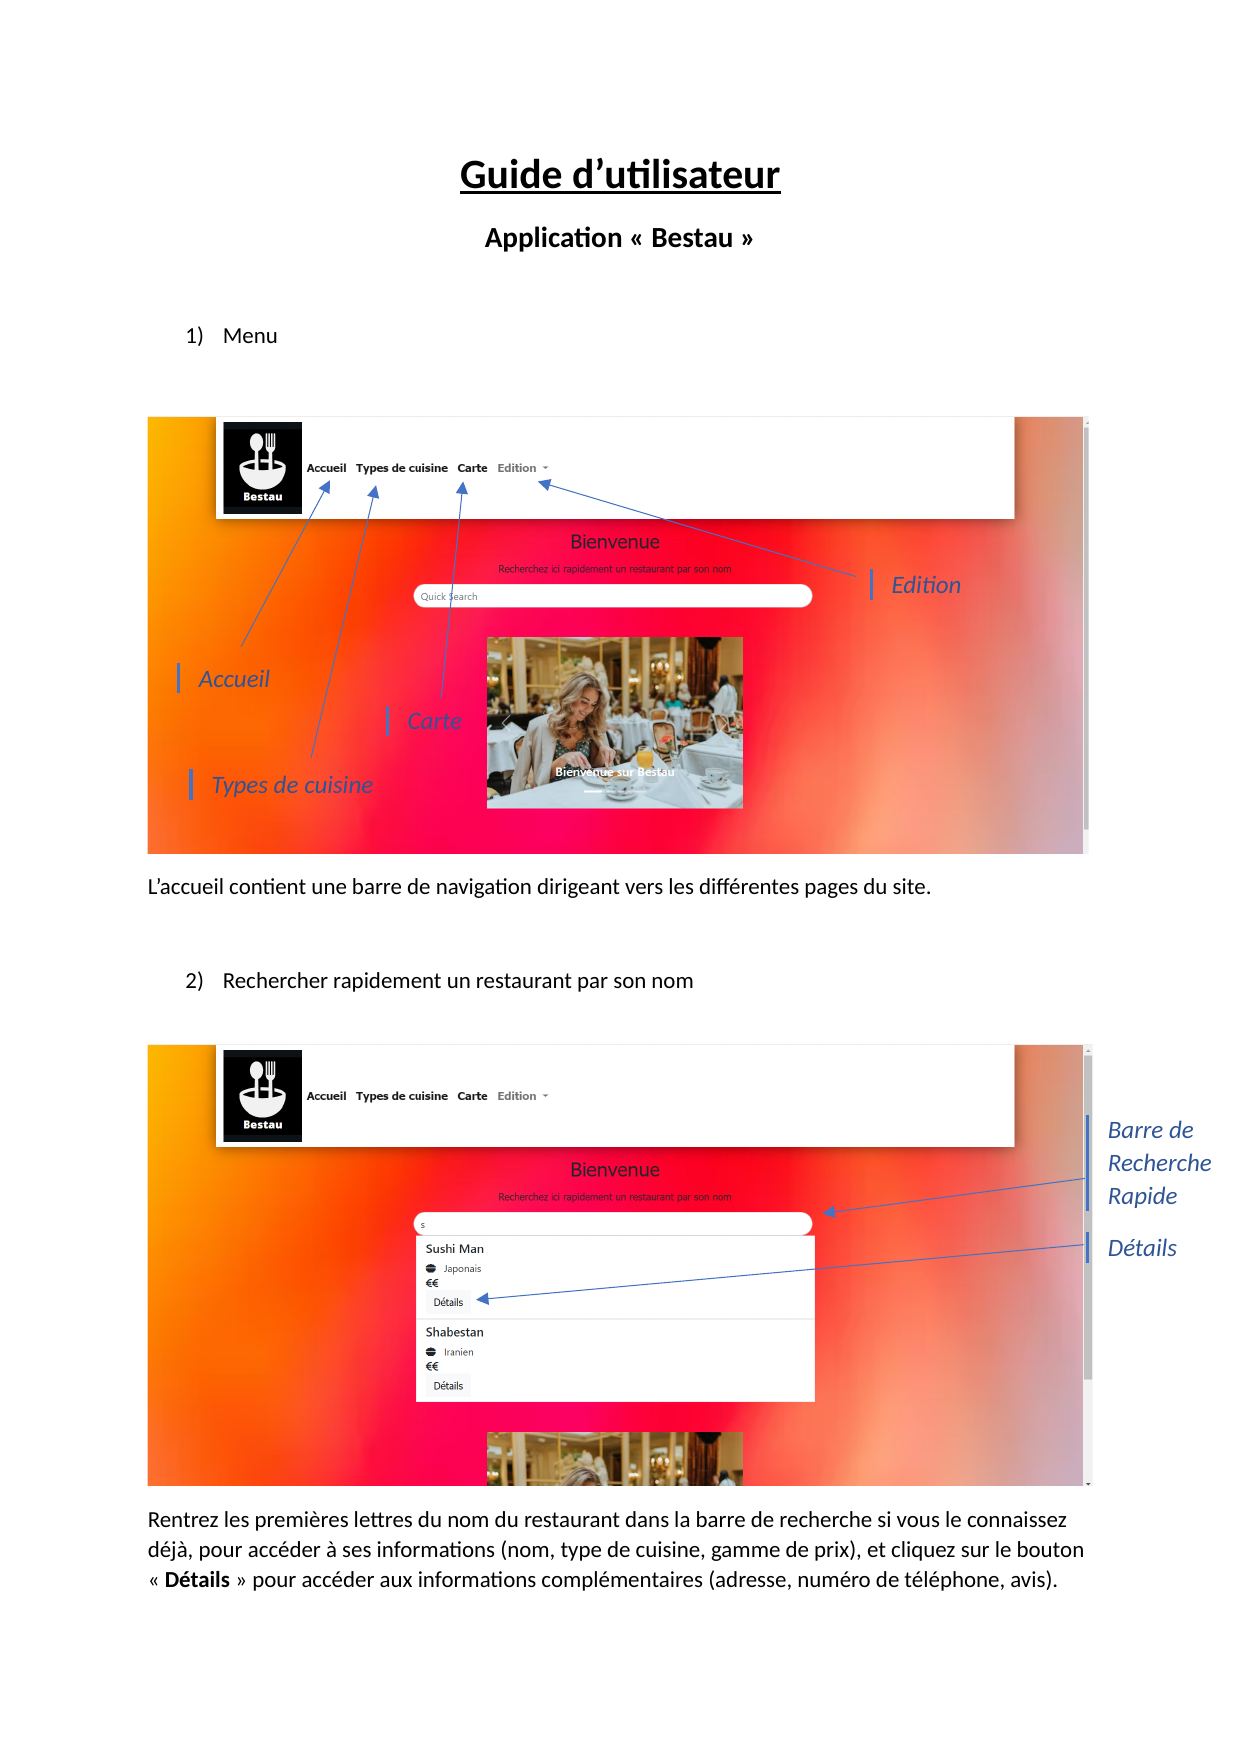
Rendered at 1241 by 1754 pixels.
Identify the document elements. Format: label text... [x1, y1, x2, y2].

text L’accueil contient une barre de navigation dirigeant vers les différentes pages du site. [148, 872, 1093, 901]
picture [147, 1043, 1093, 1486]
text Guide d’utilisateur [148, 148, 1093, 198]
text Rentrez les premières lettres du nom du restaurant dans la barre de recherche si vous le connaissez déjà, pour accéder à ses informations (nom, type de cuisine, gamme de prix), et cliquez sur le bouton « Détails » pour accéder aux informations complémentaires (adresse, numéro de téléphone, avis). [148, 1505, 1093, 1593]
picture [147, 415, 1089, 854]
list Rechercher rapidement un restaurant par son nom [185, 966, 1093, 994]
text Application « Bestau » [148, 219, 1093, 255]
list Menu [185, 321, 1093, 349]
